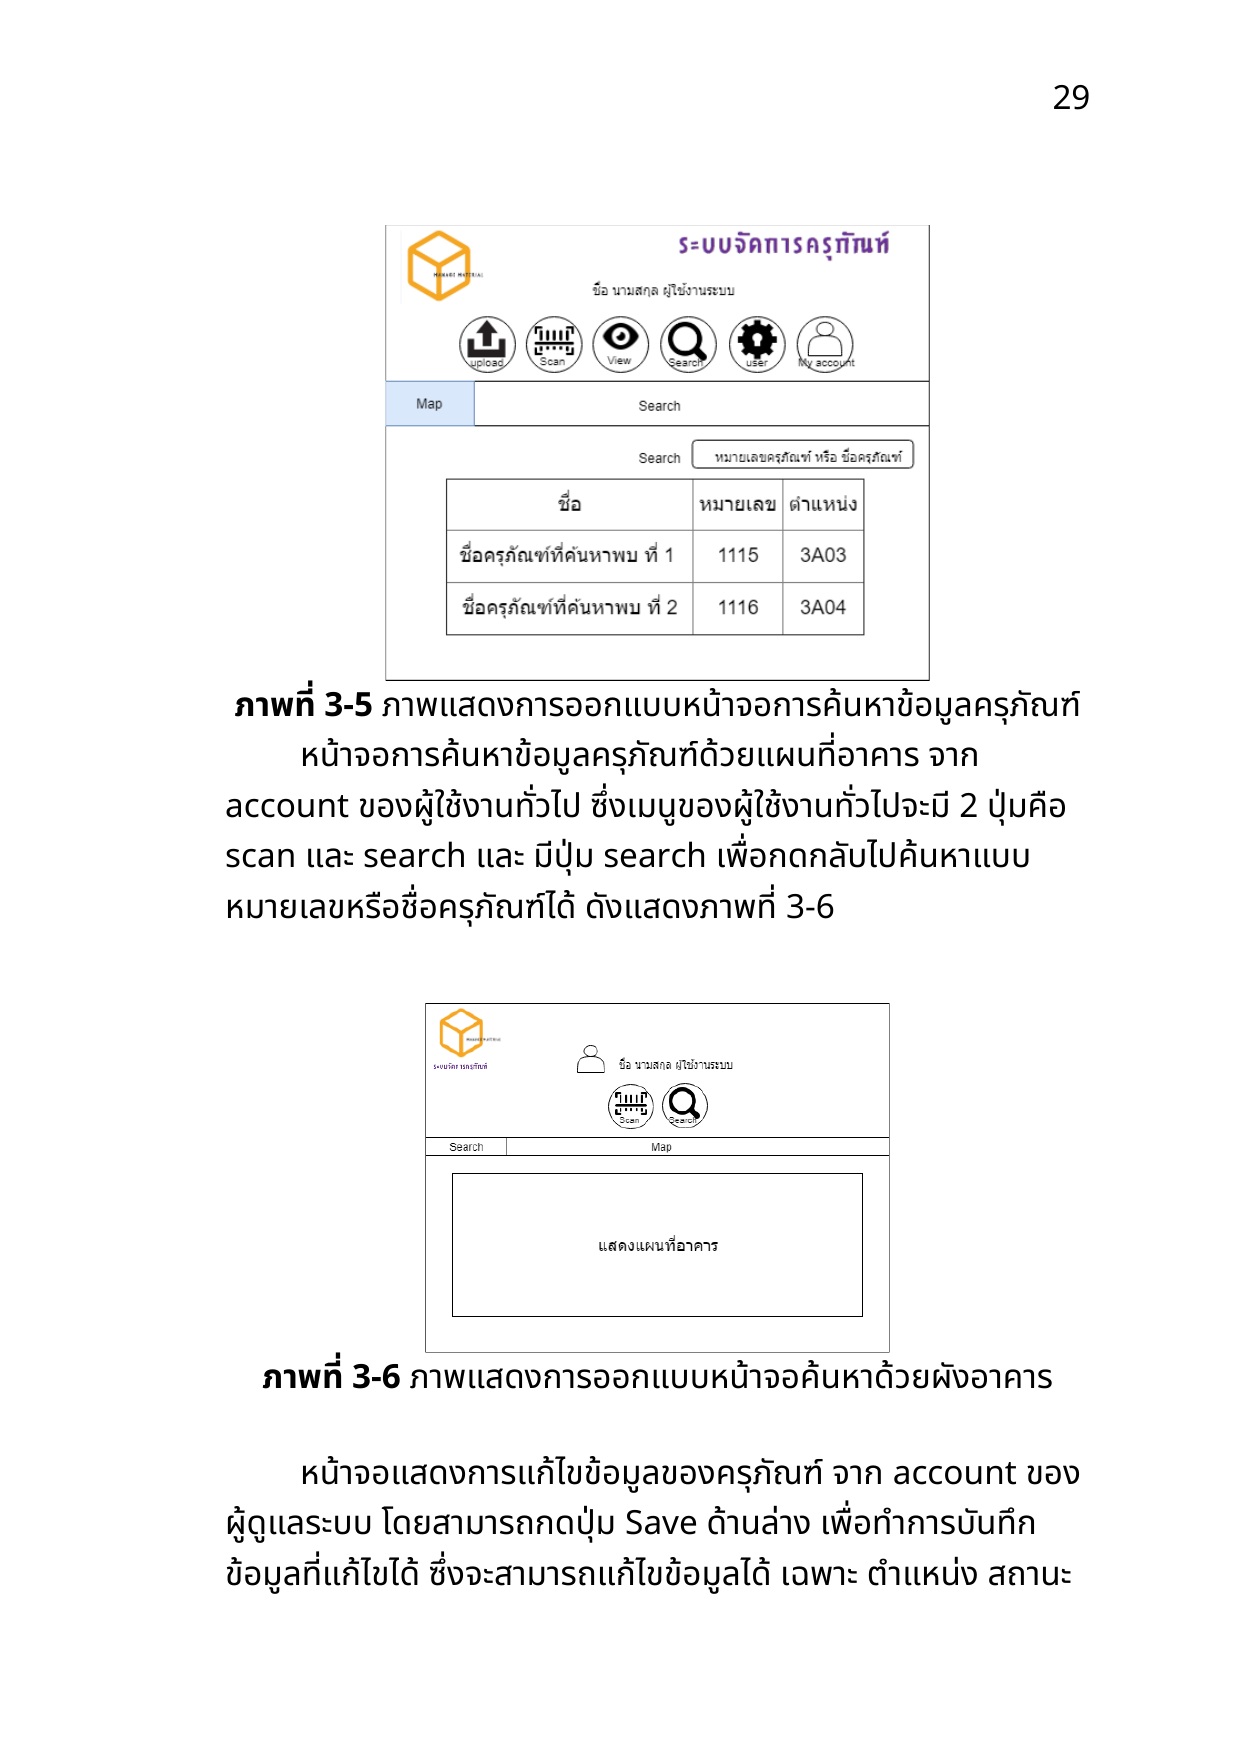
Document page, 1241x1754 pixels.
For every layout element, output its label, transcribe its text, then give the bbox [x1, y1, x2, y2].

text หน้าจอการค้นหาข้อมูลครุภัณฑ์ด้วยแผนที่อาคาร จาก account ของผู้ใช้งานทั่วไป ซึ่งเมนูของผู้ใช้งานทั่วไปจะมี 2 ปุ่มคือ scan และ search และ มีปุ่ม search เพื่อกดกลับไปค้นหาแบบ หมายเลขหรือชื่อครุภัณฑ์ได้ ดังแสดงภาพที่ 3-6 [225, 731, 1090, 933]
picture [425, 1003, 890, 1353]
text ภาพที่ 3-5 ภาพแสดงการออกแบบหน้าจอการค้นหาข้อมูลครุภัณฑ์ [225, 680, 1090, 731]
picture [385, 225, 930, 681]
text ภาพที่ 3-6 ภาพแสดงการออกแบบหน้าจอค้นหาด้วยผังอาคาร [225, 1352, 1090, 1403]
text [225, 1448, 1090, 1600]
